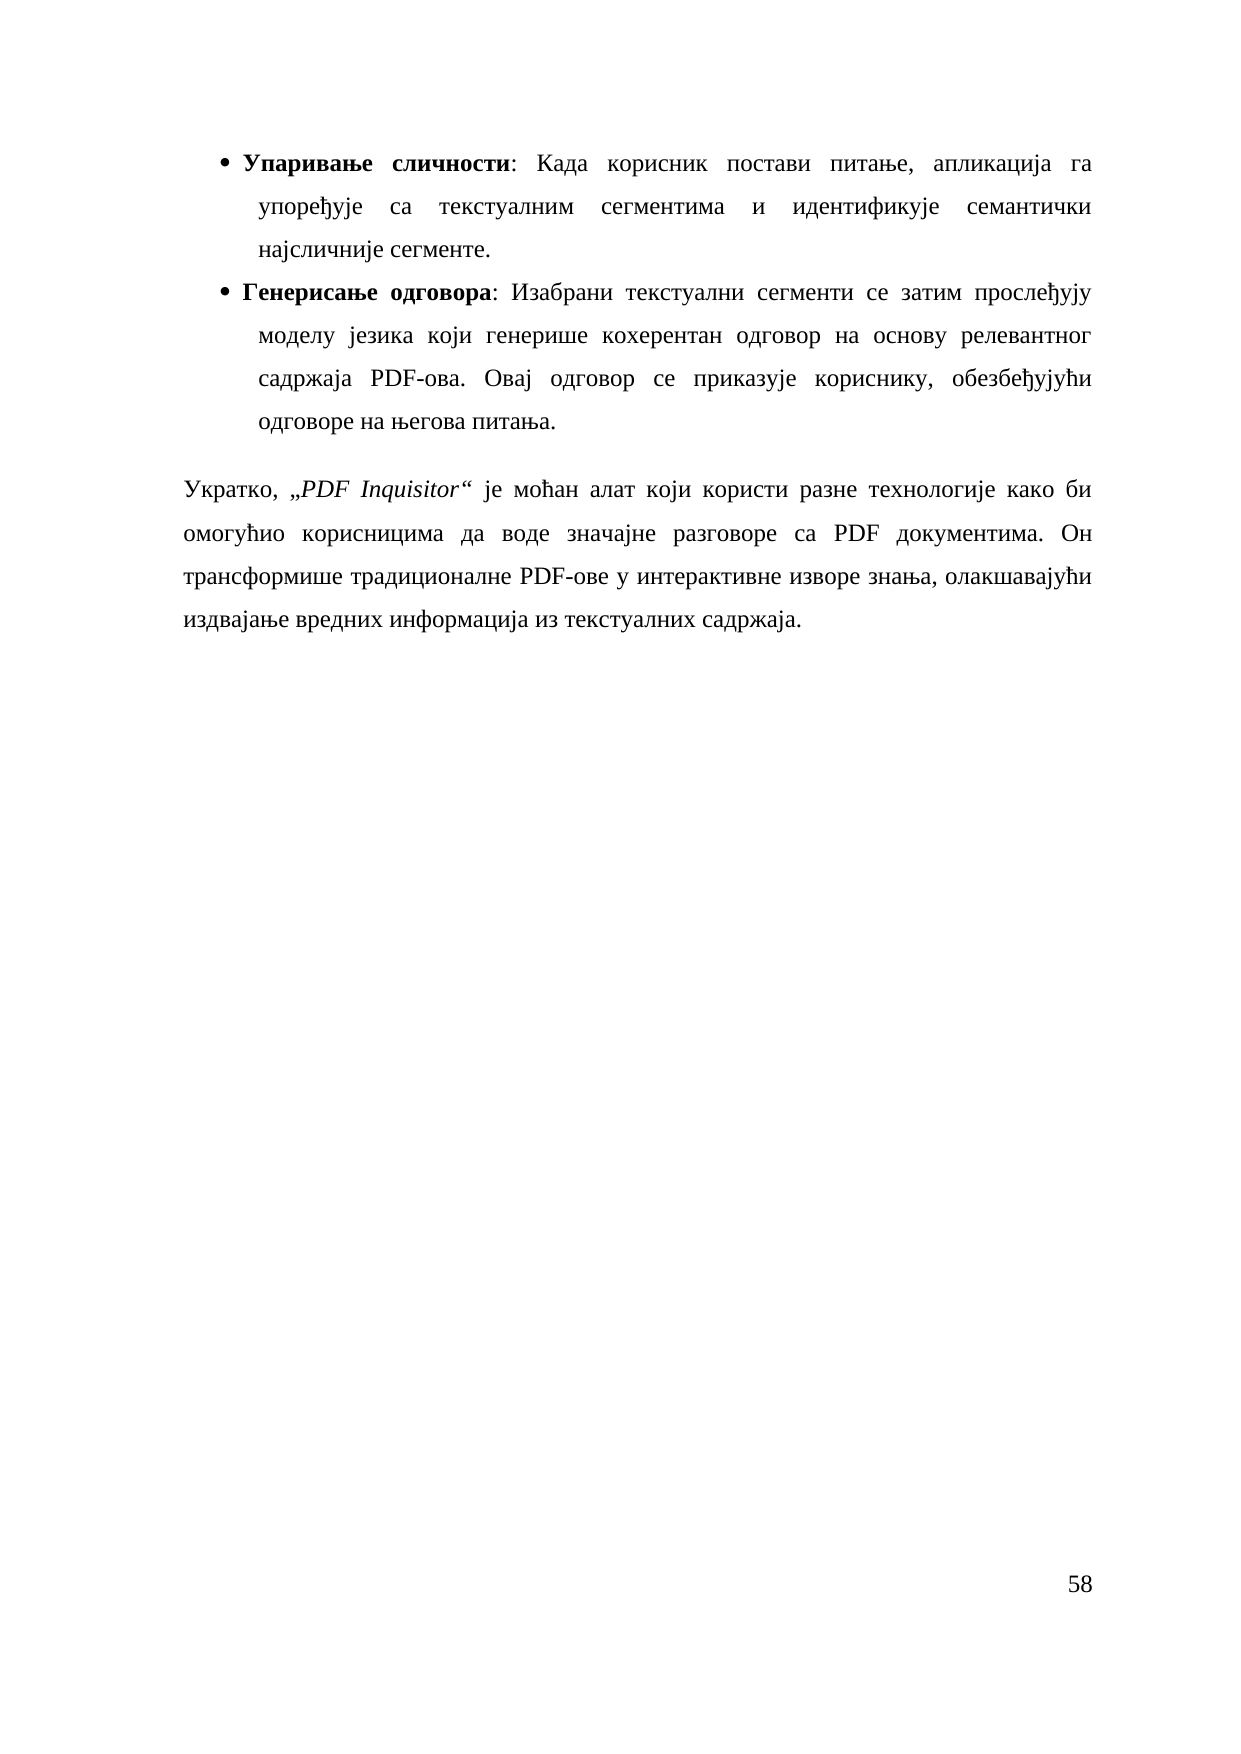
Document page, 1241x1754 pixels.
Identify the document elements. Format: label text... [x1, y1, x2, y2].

text Укратко, „PDF Inquisitor“ је моћан алат који користи разне технологије како би омогућио корисницима да воде значајне разговоре са PDF документима. Он трансформише традиционалне PDF-ове у интерактивне изворе знања, олакшавајући издвајање вредних информација из текстуалних садржаја. [183, 474, 1092, 633]
list Упаривање сличности: Када корисник постави питање, апликација га упоређује са текстуалним сегментима и идентификује семантички најсличније сегменте. [221, 148, 1092, 263]
list Генерисање одговора: Изабрани текстуални сегменти се затим прослеђују моделу језика који генерише кохерентан одговор на основу релевантног садржаја PDF-ова. Овај одговор се приказује кориснику, обезбеђујући одговоре на његова питања. [221, 277, 1092, 435]
